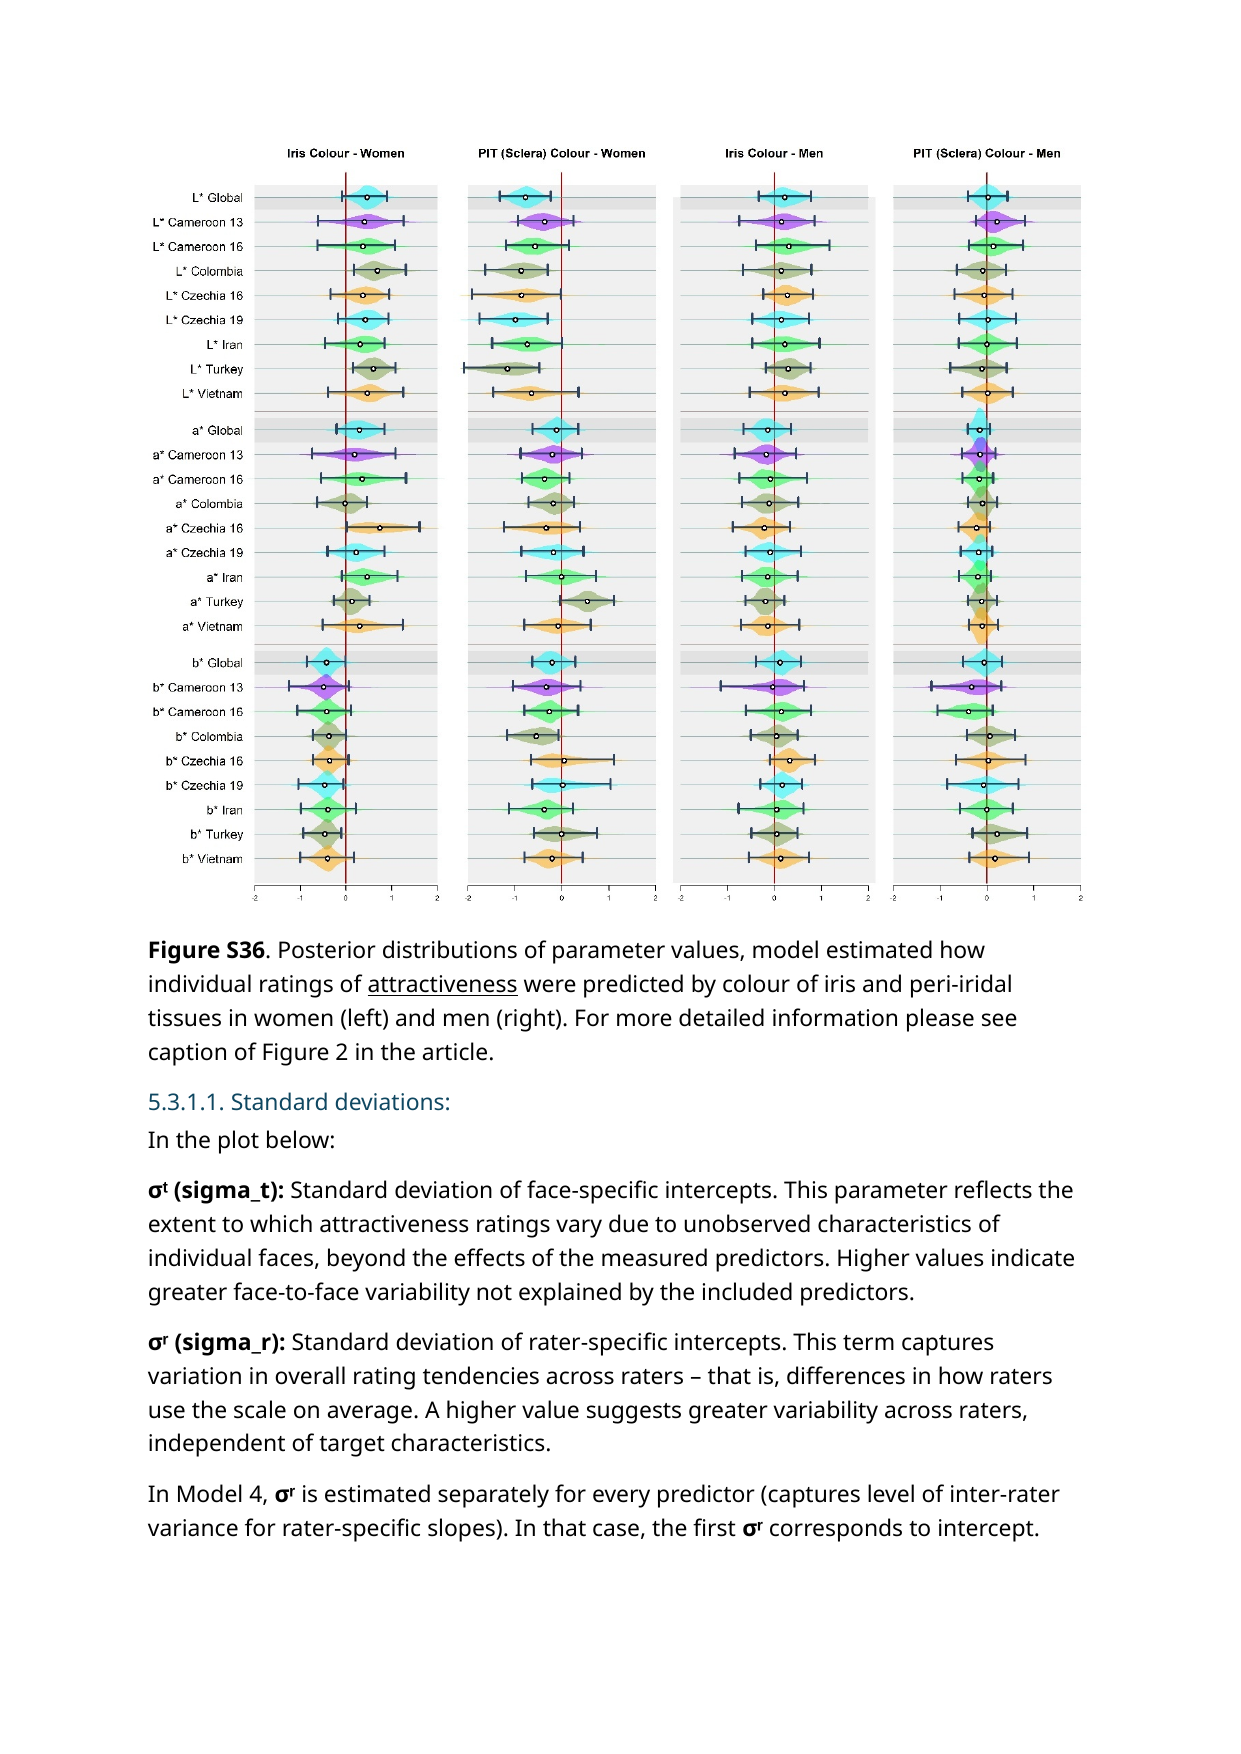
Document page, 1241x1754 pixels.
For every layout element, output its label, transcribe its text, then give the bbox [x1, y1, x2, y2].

picture [147, 147, 1093, 916]
subtitle 5.3.1.1. Standard deviations: [148, 1086, 1093, 1117]
text In the plot below: [148, 1124, 1093, 1155]
text Figure S36. Posterior distributions of parameter values, model estimated how individual ratings of attractiveness were predicted by colour of iris and peri-iridal tissues in women (left) and men (right). For more detailed information please see caption of Figure 2 in the article. [148, 934, 1093, 1067]
text In Model 4, σʳ is estimated separately for every predictor (captures level of inter-rater variance for rater-specific slopes). In that case, the first σʳ corresponds to intercept. [148, 1478, 1093, 1543]
text σᵗ (sigma_t): Standard deviation of face-specific intercepts. This parameter reflects the extent to which attractiveness ratings vary due to unobserved characteristics of individual faces, beyond the effects of the measured predictors. Higher values indicate greater face-to-face variability not explained by the included predictors. [148, 1174, 1093, 1307]
text σʳ (sigma_r): Standard deviation of rater-specific intercepts. This term captures variation in overall rating tendencies across raters – that is, differences in how raters use the scale on average. A higher value suggests greater variability across raters, independent of target characteristics. [148, 1326, 1093, 1459]
